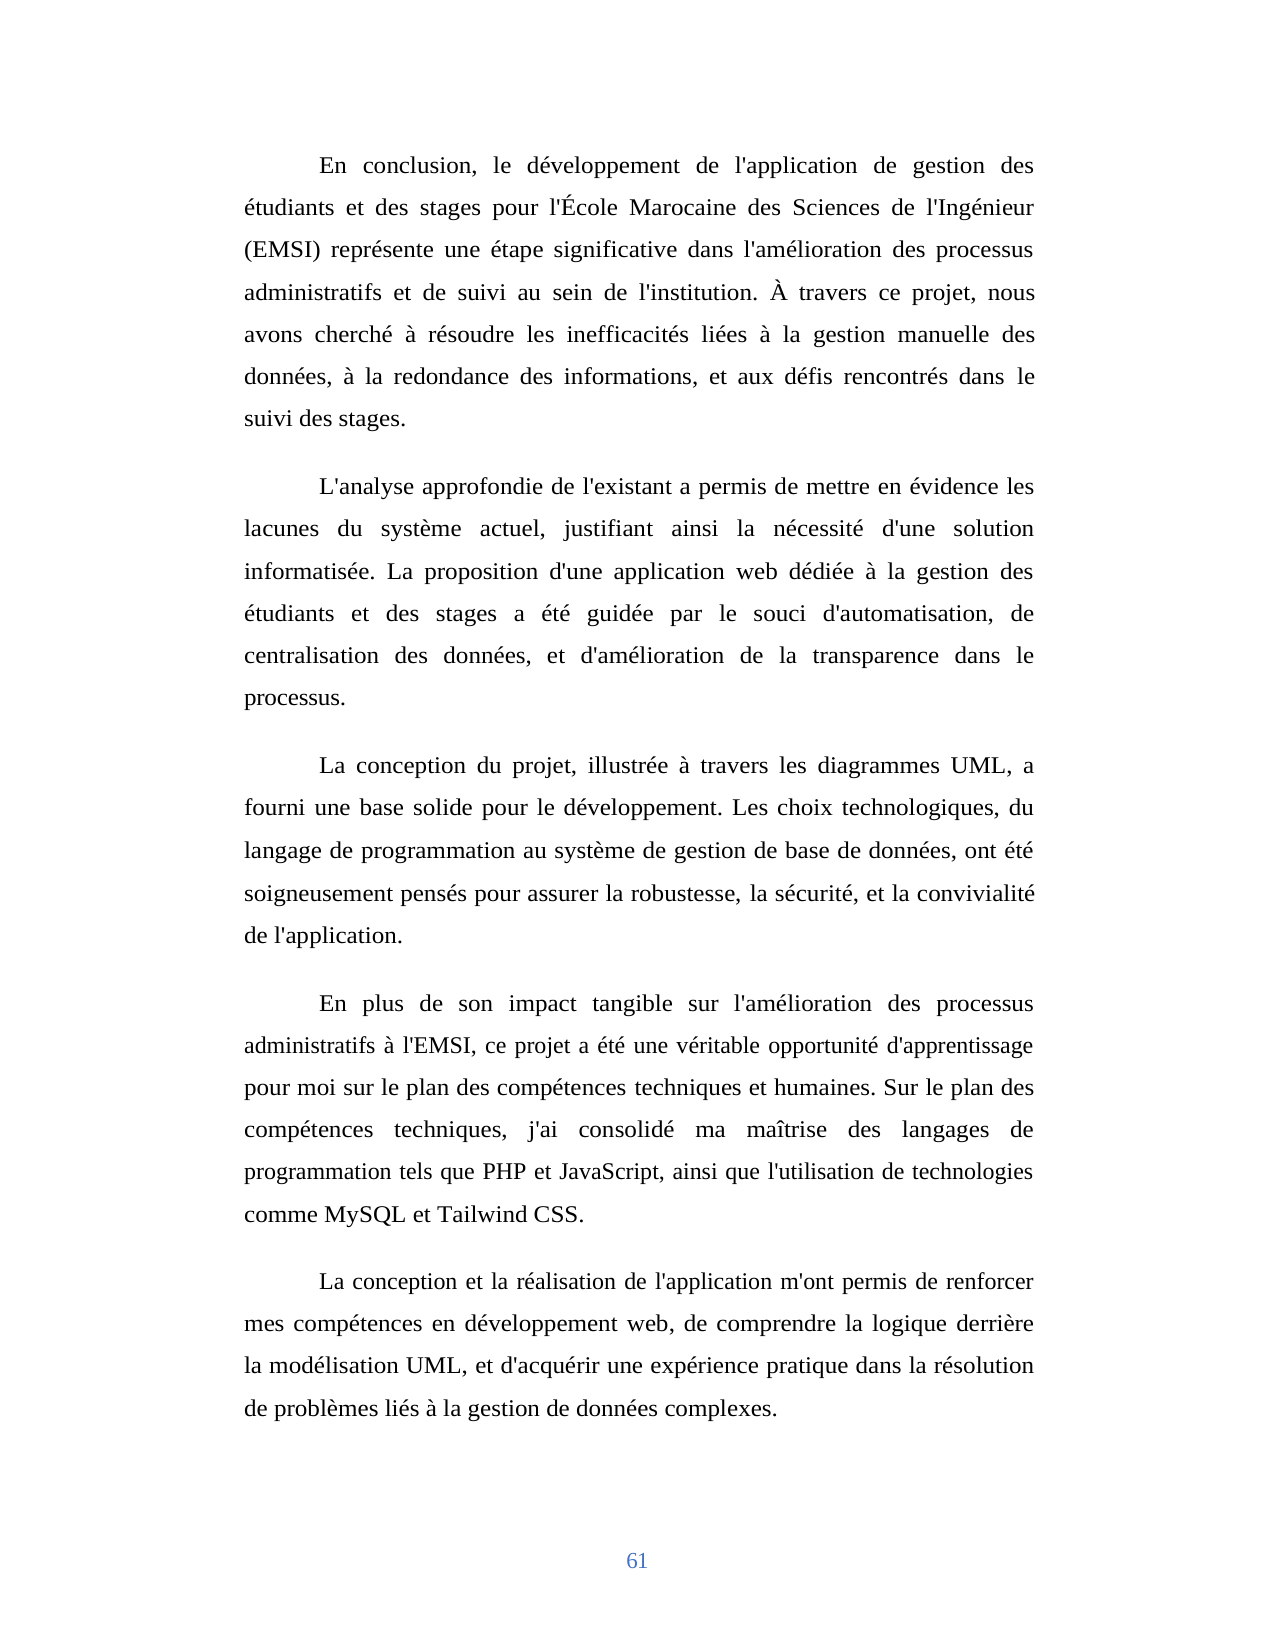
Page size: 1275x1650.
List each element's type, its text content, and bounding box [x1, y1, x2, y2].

text L'analyse approfondie de l'existant a permis de mettre en évidence les lacunes du système actuel, justifiant ainsi la nécessité d'une solution informatisée. La proposition d'une application web dédiée à la gestion des étudiants et des stages a été guidée par le souci d'automatisation, de centralisation des données, et d'amélioration de la transparence dans le processus. [244, 472, 1035, 711]
text La conception et la réalisation de l'application m'ont permis de renforcer mes compétences en développement web, de comprendre la logique derrière la modélisation UML, et d'acquérir une expérience pratique dans la résolution de problèmes liés à la gestion de données complexes. [244, 1267, 1035, 1421]
text En plus de son impact tangible sur l'amélioration des processus administratifs à l'EMSI, ce projet a été une véritable opportunité d'apprentissage pour moi sur le plan des compétences techniques et humaines. Sur le plan des compétences techniques, j'ai consolidé ma maîtrise des langages de programmation tels que PHP et JavaScript, ainsi que l'utilisation de technologies comme MySQL et Tailwind CSS. [244, 989, 1035, 1227]
text La conception du projet, illustrée à travers les diagrammes UML, a fourni une base solide pour le développement. Les choix technologiques, du langage de programmation au système de gestion de base de données, ont été soigneusement pensés pour assurer la robustesse, la sécurité, et la convivialité de l'application. [244, 751, 1036, 949]
text En conclusion, le développement de l'application de gestion des étudiants et des stages pour l'École Marocaine des Sciences de l'Ingénieur (EMSI) représente une étape significative dans l'amélioration des processus administratifs et de suivi au sein de l'institution. À travers ce projet, nous avons cherché à résoudre les inefficacités liées à la gestion manuelle des données, à la redondance des informations, et aux défis rencontrés dans le suivi des stages. [244, 151, 1035, 432]
